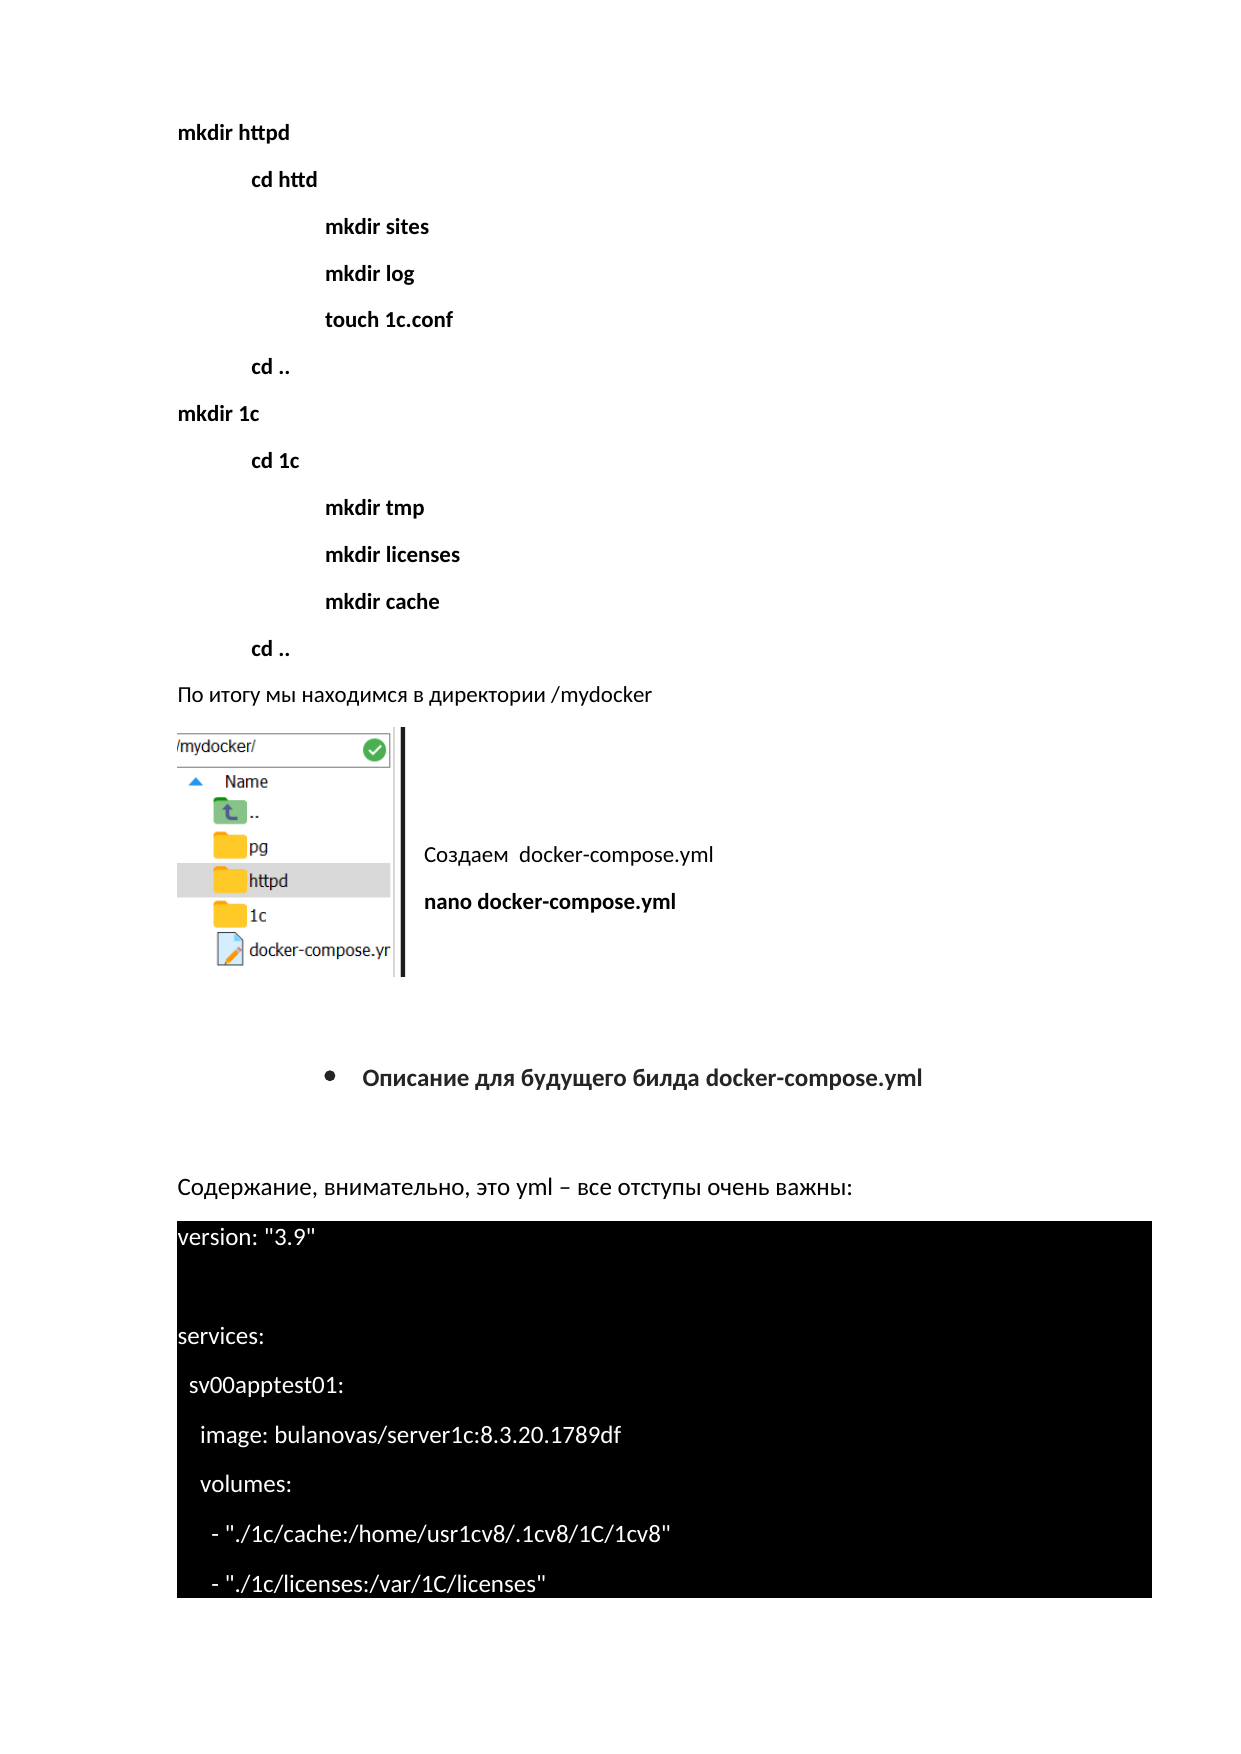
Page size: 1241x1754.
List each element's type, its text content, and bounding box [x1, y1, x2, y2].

text services: [177, 1320, 1152, 1350]
text mkdir log [177, 259, 1152, 287]
text mkdir licenses [177, 540, 1152, 568]
text cd 1c [177, 446, 1152, 474]
text - "./1c/cache:/home/usr1cv8/.1cv8/1C/1cv8" [177, 1518, 1152, 1549]
text cd .. [177, 634, 1152, 662]
text Создаем docker-compose.yml [406, 840, 1152, 868]
text - "./1c/licenses:/var/1C/licenses" [177, 1568, 1152, 1598]
text version: "3.9" [177, 1221, 1152, 1251]
text mkdir httpd [177, 118, 1152, 146]
text mkdir tmp [177, 493, 1152, 521]
text mkdir 1c [177, 399, 1152, 427]
text mkdir sites [177, 212, 1152, 240]
text volumes: [177, 1468, 1152, 1499]
picture [177, 727, 406, 977]
text Содержание, внимательно, это yml – все отступы очень важны: [177, 1171, 1152, 1202]
text touch 1c.conf [177, 306, 1152, 334]
text image: bulanovas/server1c:8.3.20.1789df [177, 1419, 1152, 1449]
text nano docker-compose.yml [406, 887, 1152, 915]
text cd .. [177, 352, 1152, 381]
text sv00apptest01: [177, 1369, 1152, 1400]
text cd httd [177, 165, 1152, 193]
list Описание для будущего билда docker-compose.yml [325, 1062, 1152, 1092]
text mkdir cache [177, 587, 1152, 615]
text По итогу мы находимся в директории /mydocker [177, 681, 1152, 709]
